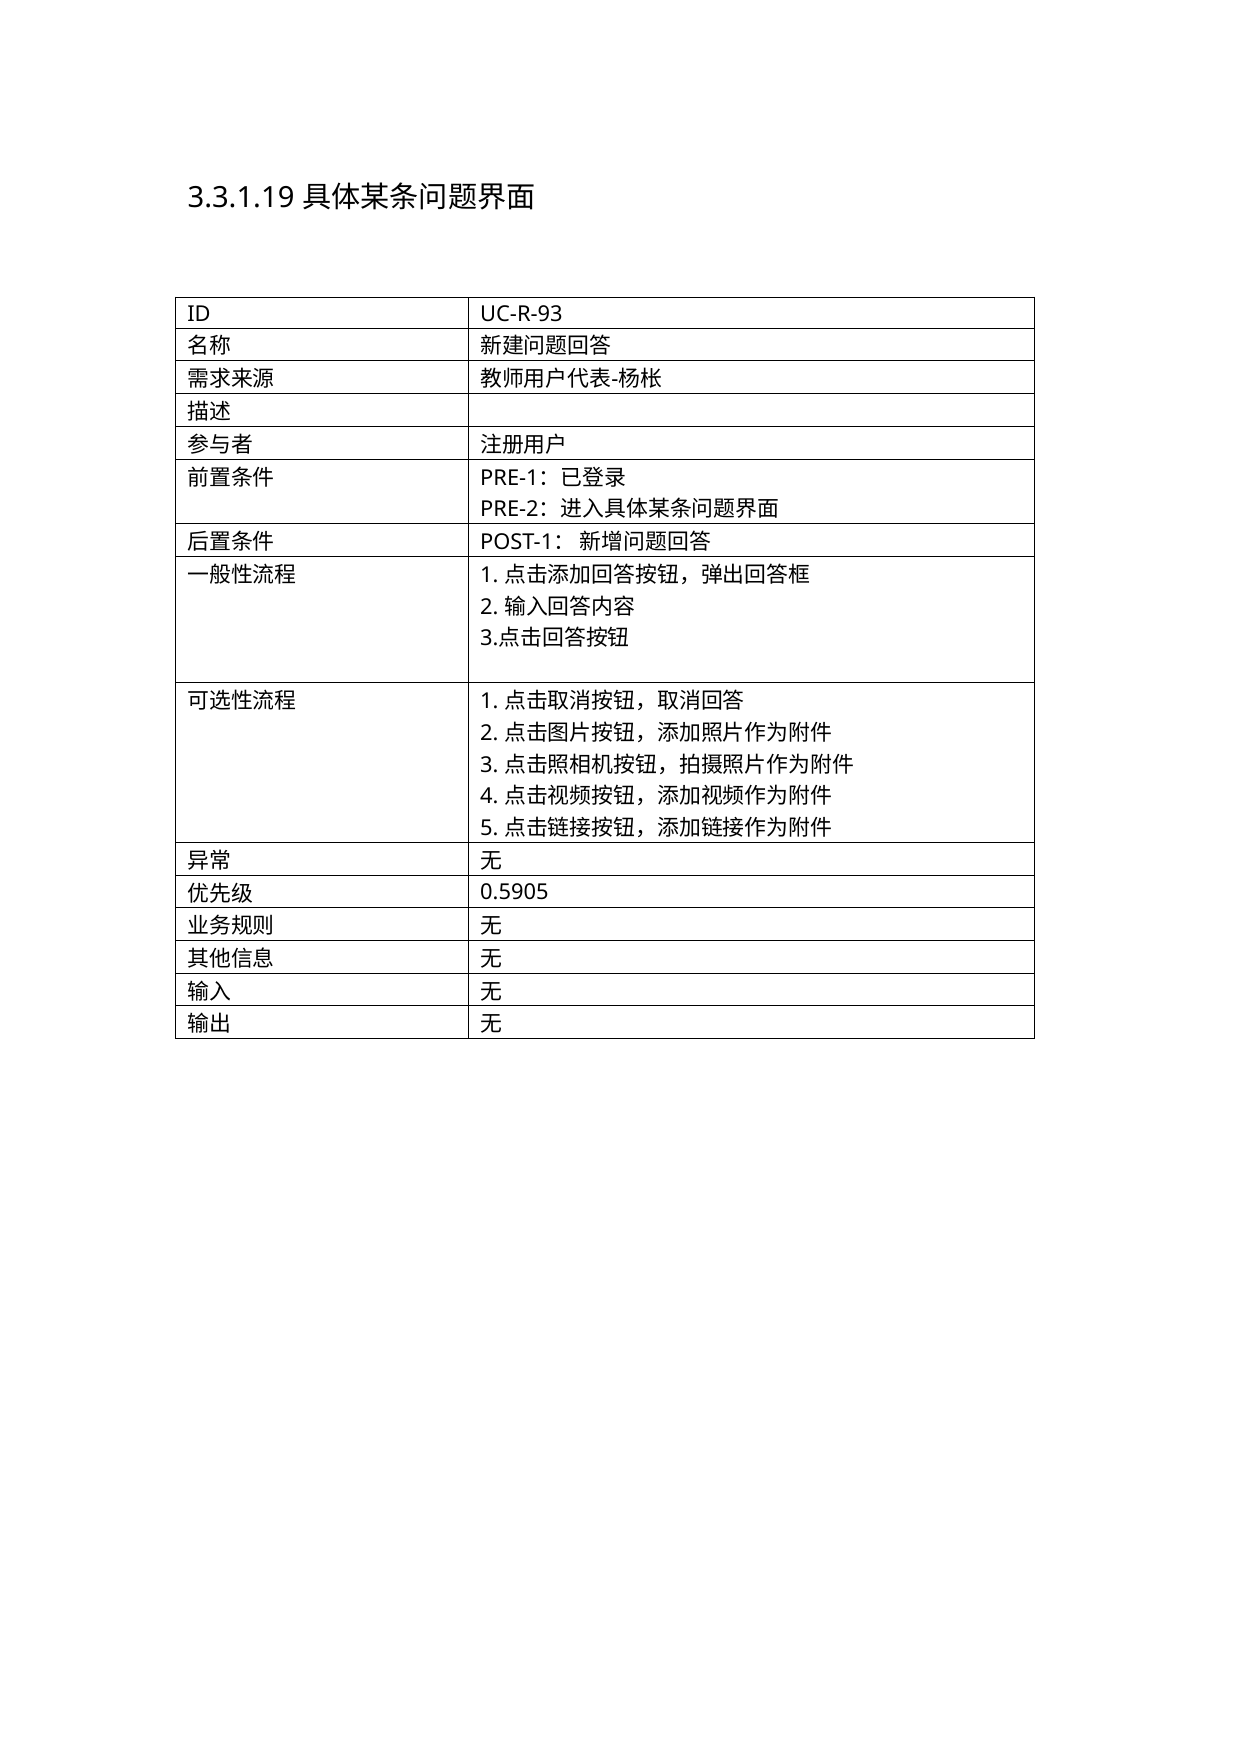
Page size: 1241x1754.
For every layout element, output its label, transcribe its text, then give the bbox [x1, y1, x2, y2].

table_cell 异常 [176, 843, 468, 874]
table_cell 名称 [176, 329, 468, 360]
table_cell 1. 点击取消按钮，取消回答 2. 点击图片按钮，添加照片作为附件 3. 点击照相机按钮，拍摄照片作为附件 4. 点击视频按钮，添加视频作为附件 5. 点击链接按钮，添加链接作为附件 [469, 683, 1034, 842]
table_cell 需求来源 [176, 361, 468, 393]
table_cell [469, 394, 1034, 426]
table_cell 可选性流程 [176, 683, 468, 842]
table_cell 业务规则 [176, 908, 468, 940]
subtitle 3.3.1.19 具体某条问题界面 [187, 162, 1053, 227]
table_cell PRE-1：已登录 PRE-2：进入具体某条问题界面 [469, 460, 1034, 523]
table_cell 1. 点击添加回答按钮，弹出回答框 2. 输入回答内容 3.点击回答按钮 [469, 557, 1034, 682]
table_cell 注册用户 [469, 427, 1034, 458]
table_cell POST-1： 新增问题回答 [469, 524, 1034, 556]
table_cell 输出 [176, 1006, 468, 1038]
table_cell 无 [469, 974, 1034, 1005]
table_cell 无 [469, 908, 1034, 940]
table_cell 无 [469, 941, 1034, 973]
table_cell 参与者 [176, 427, 468, 458]
table_cell 描述 [176, 394, 468, 426]
table_cell 其他信息 [176, 941, 468, 973]
table_cell 一般性流程 [176, 557, 468, 682]
table_cell 教师用户代表-杨枨 [469, 361, 1034, 393]
table_header UC-R-93 [469, 298, 1034, 327]
table_cell 优先级 [176, 876, 468, 907]
table_header ID [176, 298, 468, 327]
table_cell 新建问题回答 [469, 329, 1034, 360]
table_cell 前置条件 [176, 460, 468, 523]
table_cell 0.5905 [469, 876, 1034, 907]
table_cell 无 [469, 843, 1034, 874]
table_cell 无 [469, 1006, 1034, 1038]
table_cell 后置条件 [176, 524, 468, 556]
table_cell 输入 [176, 974, 468, 1005]
